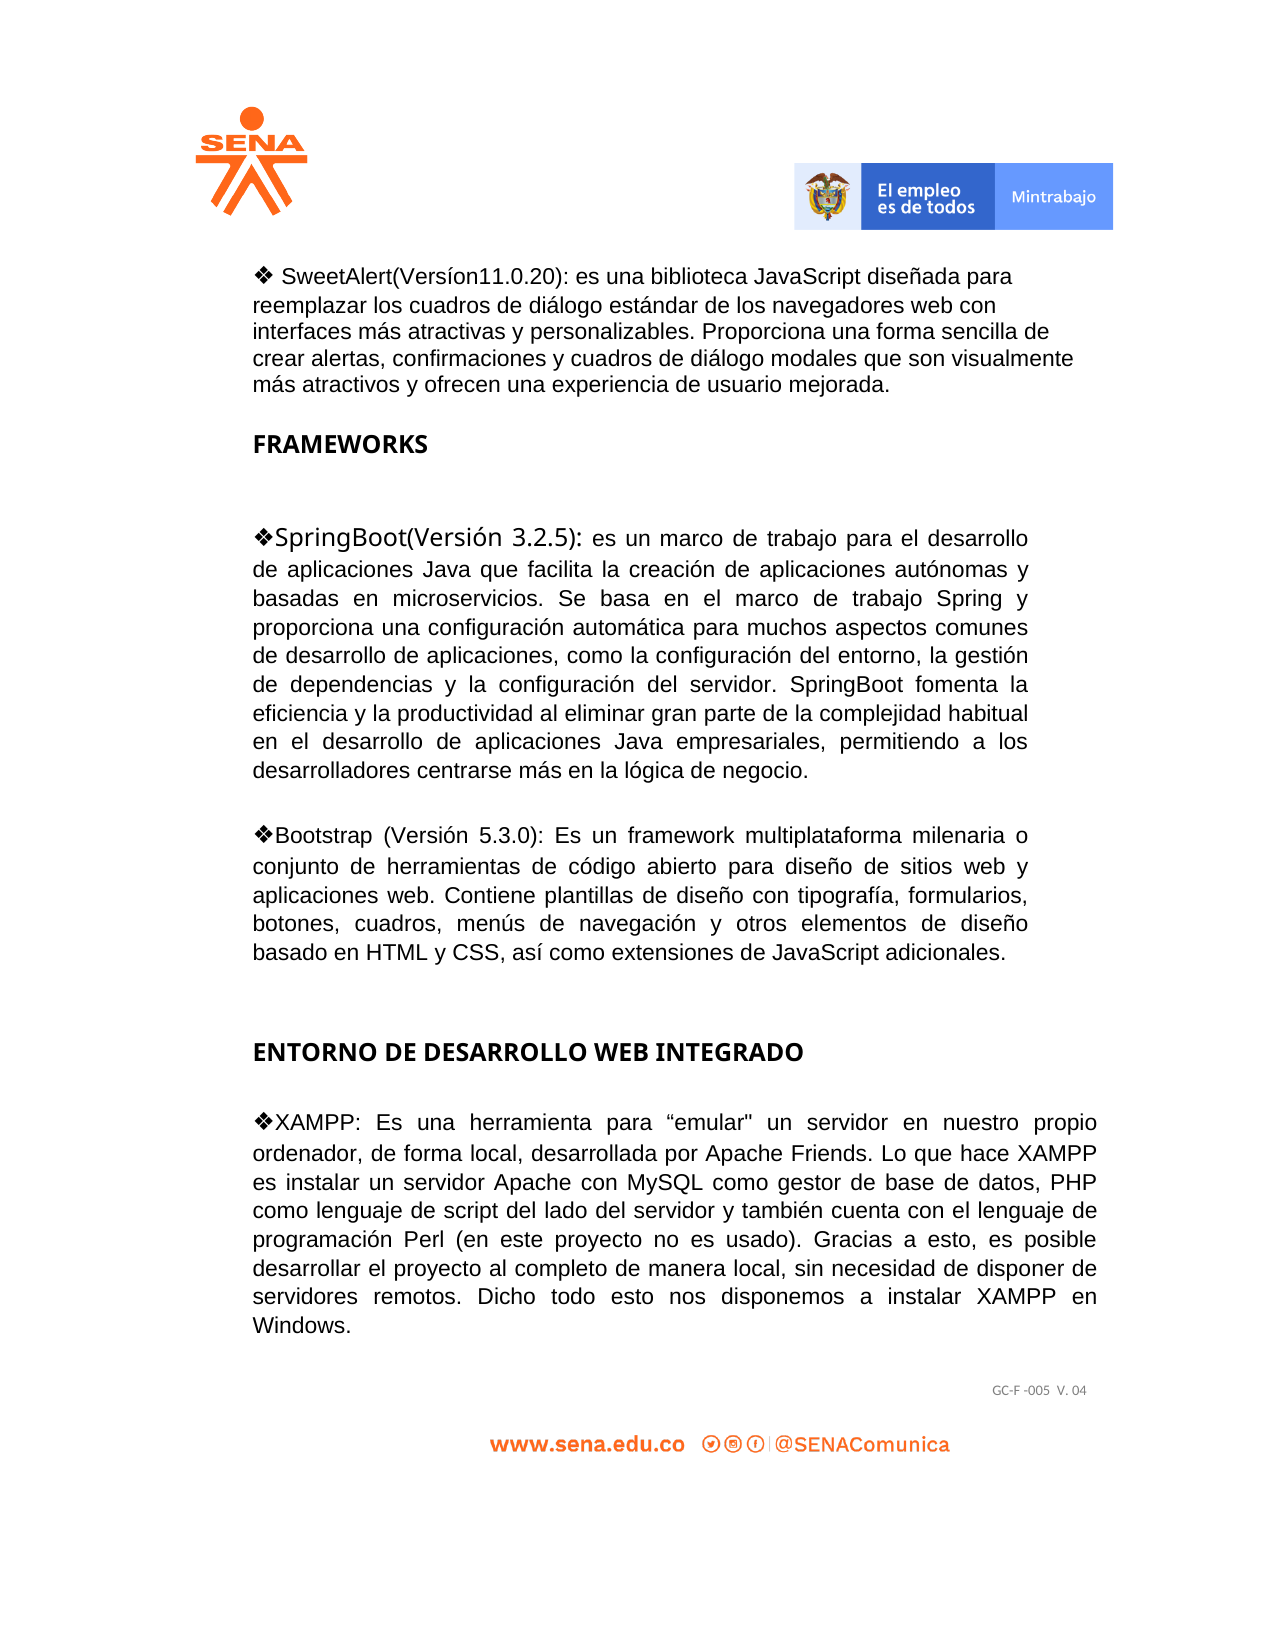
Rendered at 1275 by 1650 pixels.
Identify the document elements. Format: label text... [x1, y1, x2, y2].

picture [177, 85, 325, 233]
text ❖XAMPP: Es una herramienta para “emular" un servidor en nuestro propio ordenador, de forma local, desarrollada por Apache Friends. Lo que hace XAMPP es instalar un servidor Apache con MySQL como gestor de base de datos, PHP como lenguaje de script del lado del servidor y también cuenta con el lenguaje de programación Perl (en este proyecto no es usado). Gracias a esto, es posible desarrollar el proyecto al completo de manera local, sin necesidad de disponer de servidores remotos. Dicho todo esto nos disponemos a instalar XAMPP en Windows. [252, 1104, 1098, 1338]
picture [794, 163, 1114, 230]
text ❖ SweetAlert(Versíon11.0.20): es una biblioteca JavaScript diseñada para reemplazar los cuadros de diálogo estándar de los navegadores web con interfaces más atractivas y personalizables. Proporciona una forma sencilla de crear alertas, confirmaciones y cuadros de diálogo modales que son visualmente más atractivos y ofrecen una experiencia de usuario mejorada. [252, 258, 1098, 397]
text ❖Bootstrap (Versión 5.3.0): Es un framework multiplataforma milenaria o conjunto de herramientas de código abierto para diseño de sitios web y aplicaciones web. Contiene plantillas de diseño con tipografía, formularios, botones, cuadros, menús de navegación y otros elementos de diseño basado en HTML y CSS, así como extensiones de JavaScript adicionales. [252, 817, 1029, 853]
picture [478, 1423, 960, 1464]
text FRAMEWORKS [252, 427, 1098, 461]
text ENTORNO DE DESARROLLO WEB INTEGRADO [252, 1034, 1029, 1068]
text ❖Bootstrap (Versión 5.3.0): Es un framework multiplataforma milenaria o conjunto de herramientas de código abierto para diseño de sitios web y aplicaciones web. Contiene plantillas de diseño con tipografía, formularios, botones, cuadros, menús de navegación y otros elementos de diseño basado en HTML y CSS, así como extensiones de JavaScript adicionales. [252, 937, 1029, 965]
text ❖SpringBoot(Versión 3.2.5): es un marco de trabajo para el desarrollo de aplicaciones Java que facilita la creación de aplicaciones autónomas y basadas en microservicios. Se basa en el marco de trabajo Spring y proporciona una configuración automática para muchos aspectos comunes de desarrollo de aplicaciones, como la configuración del entorno, la gestión de dependencias y la configuración del servidor. SpringBoot fomenta la eficiencia y la productividad al eliminar gran parte de la complejidad habitual en el desarrollo de aplicaciones Java empresariales, permitiendo a los desarrolladores centrarse más en la lógica de negocio. [252, 520, 1029, 783]
